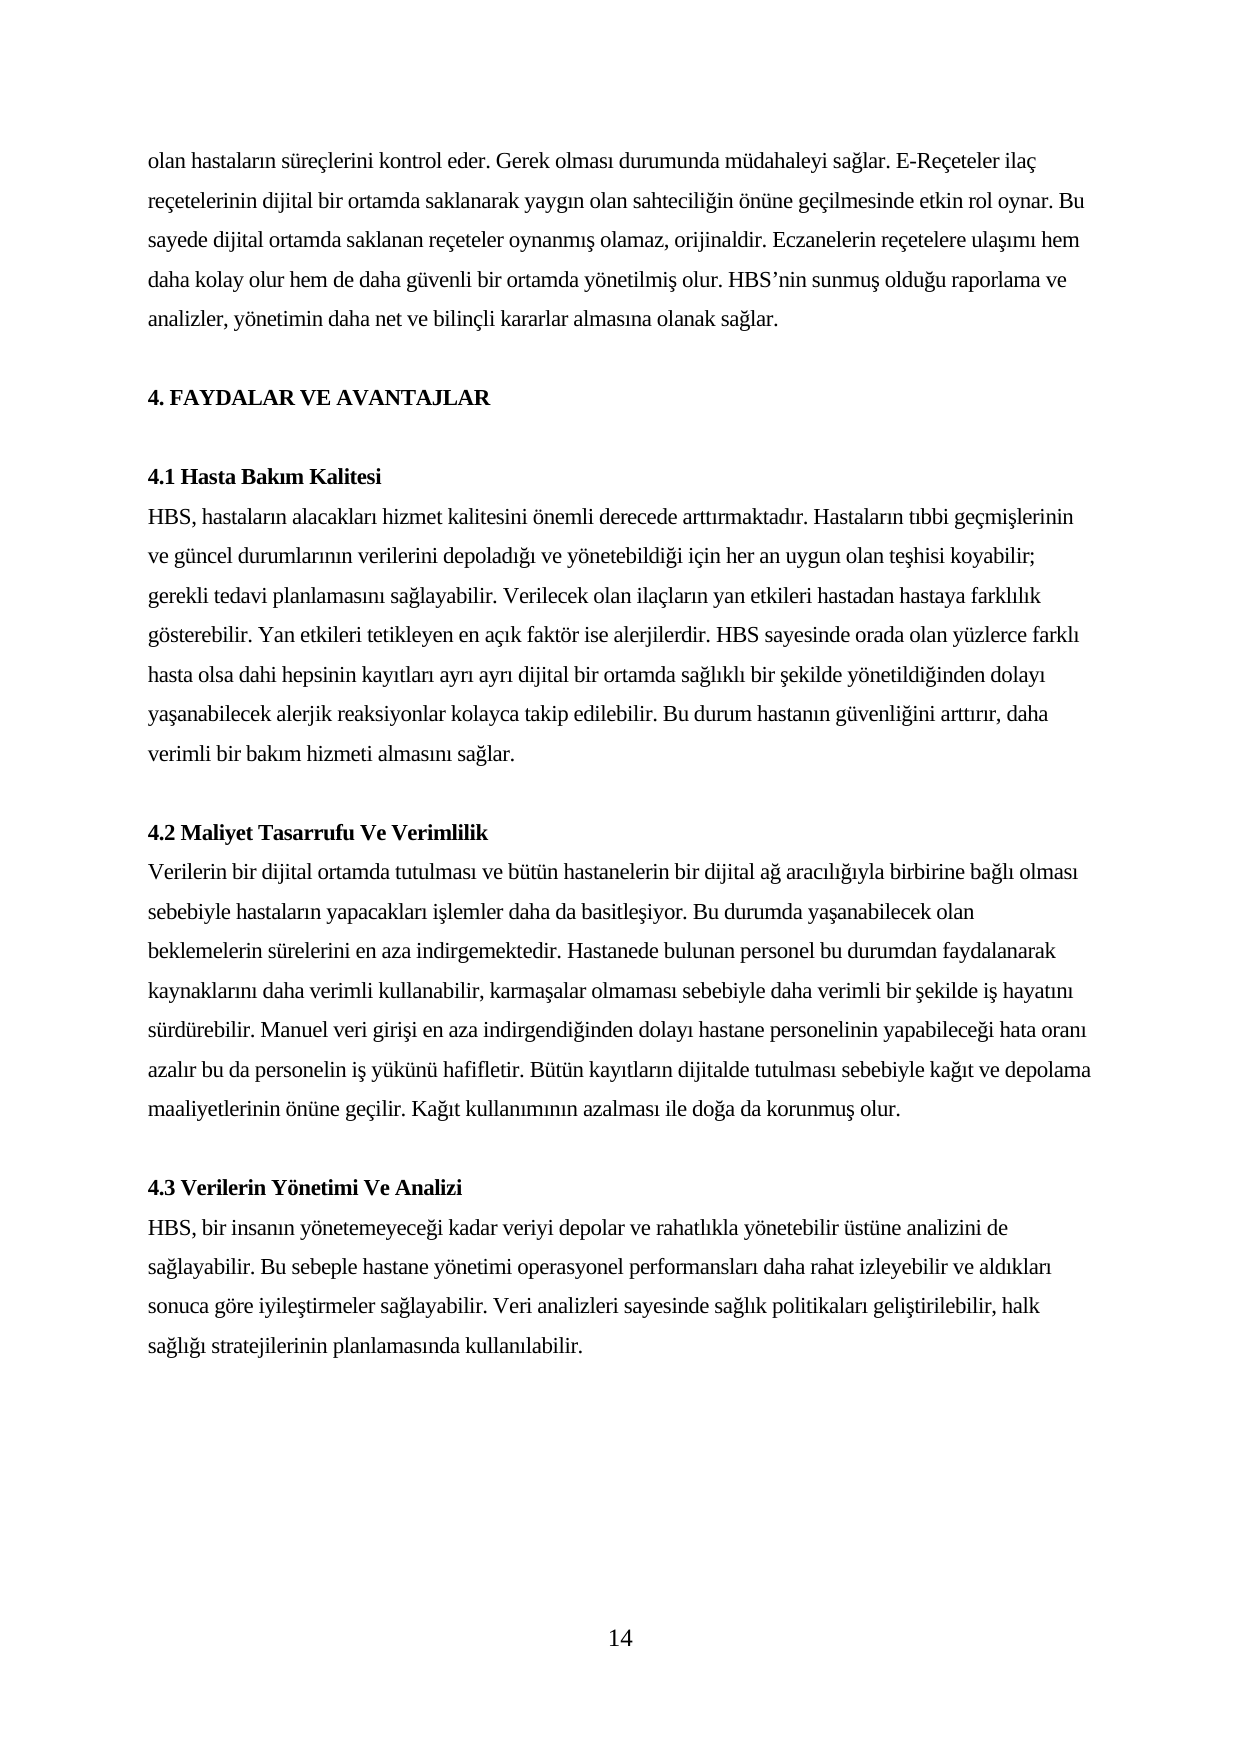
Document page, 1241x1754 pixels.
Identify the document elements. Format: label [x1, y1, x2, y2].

text [148, 148, 1093, 1121]
text [148, 1174, 1093, 1595]
